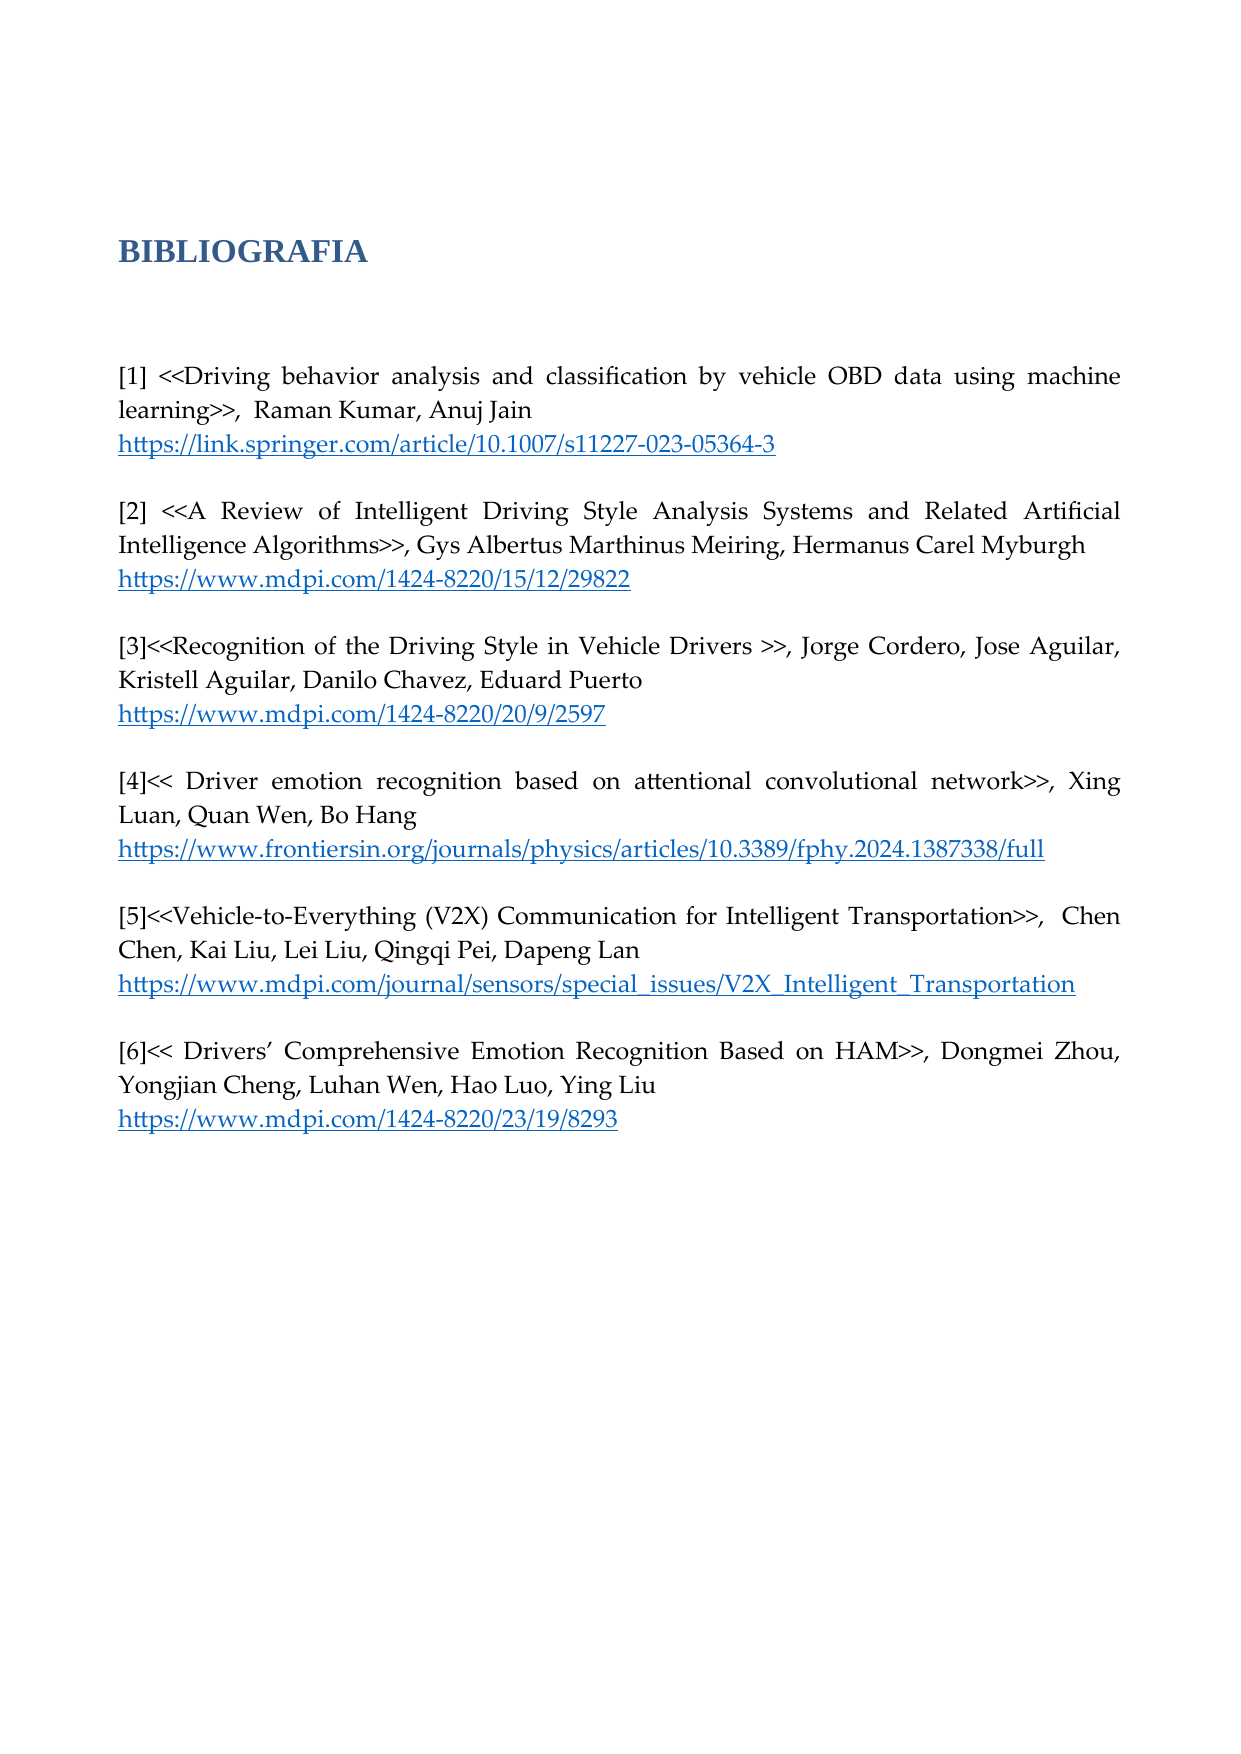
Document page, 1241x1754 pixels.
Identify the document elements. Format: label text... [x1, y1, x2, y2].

text [4]<< Driver emotion recognition based on attentional convolutional network>>, Xing Luan, Quan Wen, Bo Hang [118, 763, 1122, 831]
text https://www.mdpi.com/journal/sensors/special_issues/V2X_Intelligent_Transportation [118, 966, 1122, 999]
text https://www.frontiersin.org/journals/physics/articles/10.3389/fphy.2024.1387338/full [118, 831, 1122, 864]
subtitle BIBLIOGRAFIA [118, 231, 1122, 270]
text [3]<<Recognition of the Driving Style in Vehicle Drivers >>, Jorge Cordero, Jose Aguilar, Kristell Aguilar, Danilo Chavez, Eduard Puerto [118, 628, 1122, 696]
text [6]<< Drivers’ Comprehensive Emotion Recognition Based on HAM>>, Dongmei Zhou, Yongjian Cheng, Luhan Wen, Hao Luo, Ying Liu [118, 1033, 1122, 1101]
text https://www.mdpi.com/1424-8220/23/19/8293 [118, 1101, 1122, 1134]
text https://www.mdpi.com/1424-8220/20/9/2597 [118, 696, 1122, 729]
text https://www.mdpi.com/1424-8220/15/12/29822 [118, 561, 1122, 594]
text [2] <<A Review of Intelligent Driving Style Analysis Systems and Related Artificial Intelligence Algorithms>>, Gys Albertus Marthinus Meiring, Hermanus Carel Myburgh [118, 493, 1122, 561]
text https://link.springer.com/article/10.1007/s11227-023-05364-3 [118, 426, 1122, 459]
text [5]<<Vehicle-to-Everything (V2X) Communication for Intelligent Transportation>>, Chen Chen, Kai Liu, Lei Liu, Qingqi Pei, Dapeng Lan [118, 898, 1122, 966]
text [1] <<Driving behavior analysis and classification by vehicle OBD data using machine learning>>, Raman Kumar, Anuj Jain [118, 358, 1122, 426]
